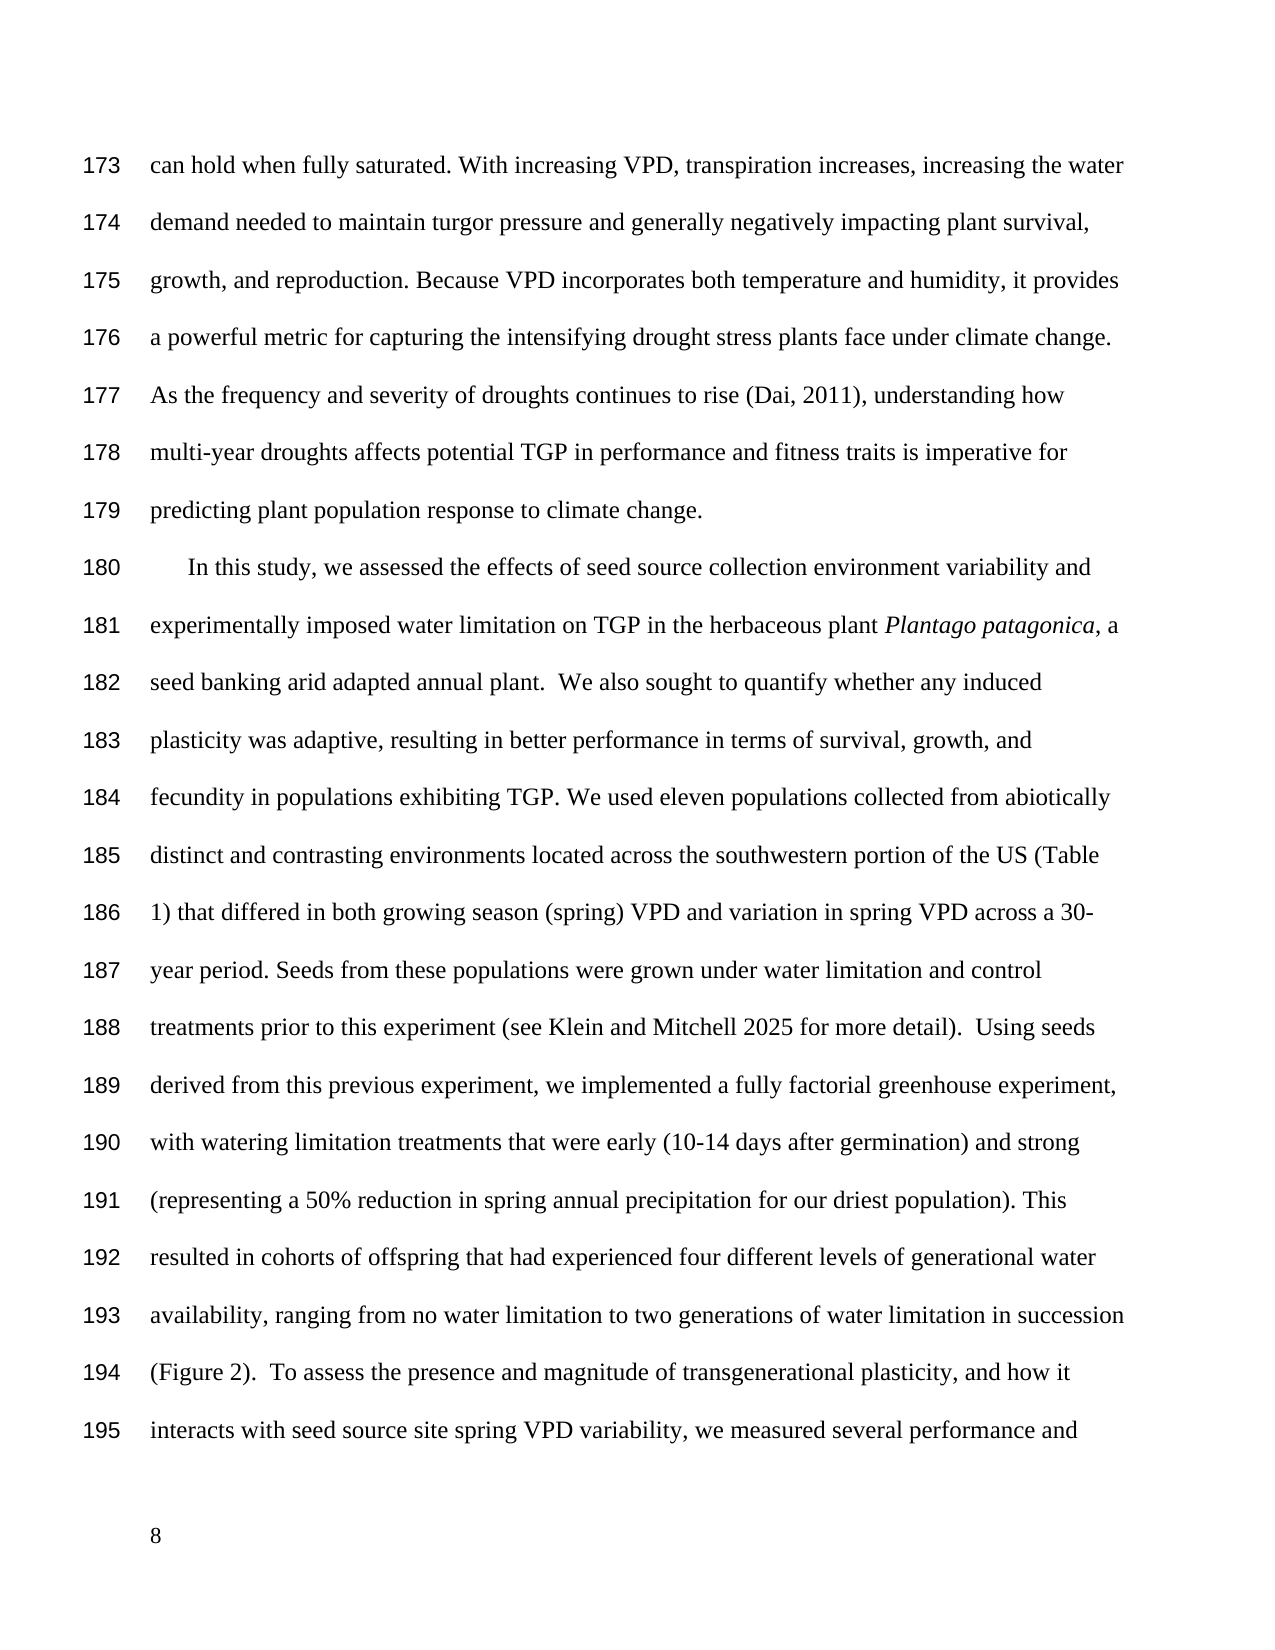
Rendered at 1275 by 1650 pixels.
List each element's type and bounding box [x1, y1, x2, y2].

text [150, 150, 1125, 524]
text [150, 552, 1125, 1444]
